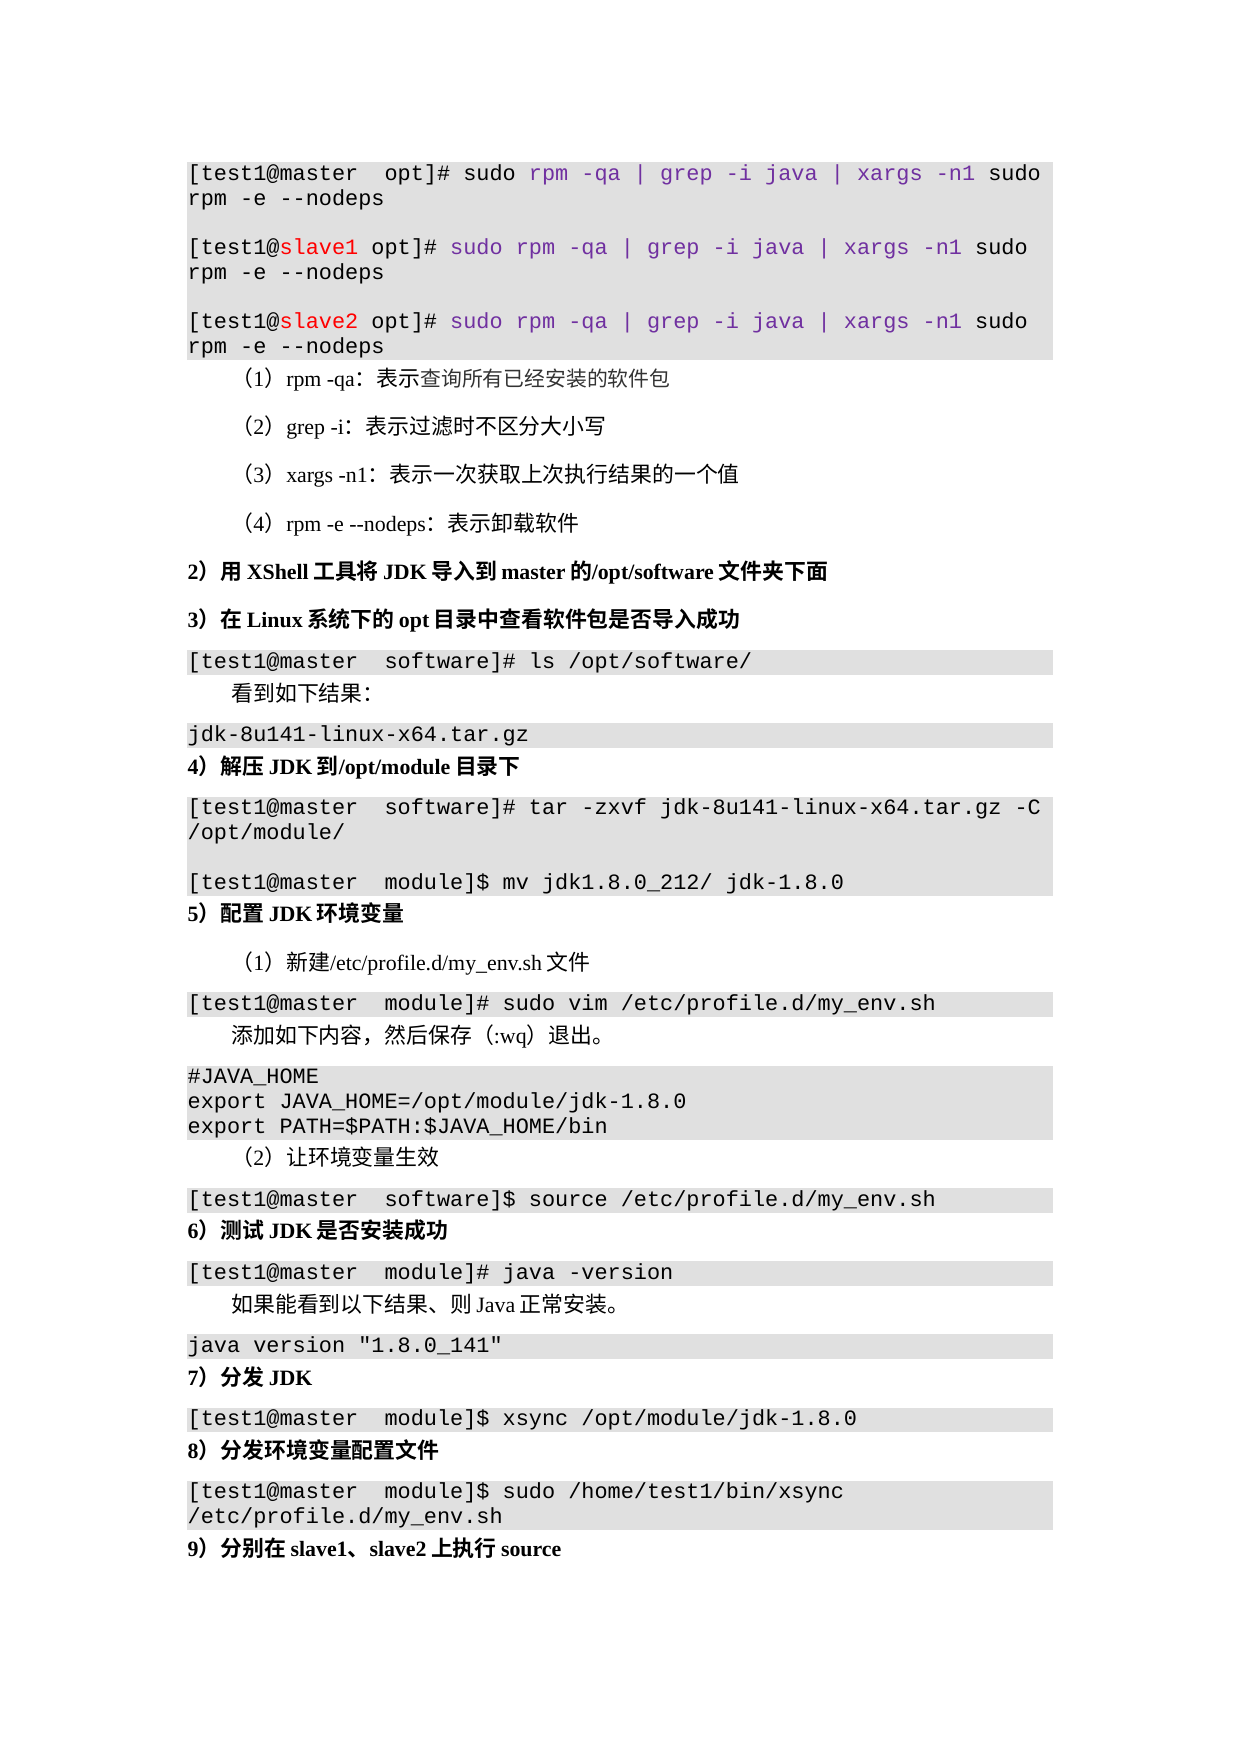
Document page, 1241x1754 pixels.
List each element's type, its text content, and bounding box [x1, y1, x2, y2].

text （3）xargs -n1：表示一次获取上次执行结果的一个值 [187, 457, 1053, 489]
text #JAVA_HOME [187, 1066, 1053, 1090]
text [test1@master software]# tar -zxvf jdk-8u141-linux-x64.tar.gz -C /opt/module/ [187, 797, 1053, 846]
text （2）让环境变量生效 [187, 1140, 1053, 1172]
text 4）解压JDK到/opt/module目录下 [187, 748, 1053, 781]
text [test1@master software]# ls /opt/software/ [187, 650, 1053, 675]
text [test1@master module]$ mv jdk1.8.0_212/ jdk-1.8.0 [187, 871, 1053, 896]
text [test1@master module]$ xsync /opt/module/jdk-1.8.0 [187, 1408, 1053, 1432]
text [test1@slave1 opt]# sudo rpm -qa | grep -i java | xargs -n1 sudo rpm -e --nodeps [187, 236, 1053, 286]
text jdk-8u141-linux-x64.tar.gz [187, 723, 1053, 748]
text （1）新建/etc/profile.d/my_env.sh文件 [187, 944, 1053, 977]
text [test1@master opt]# sudo rpm -qa | grep -i java | xargs -n1 sudo rpm -e --nodeps [187, 162, 1053, 212]
text （1）rpm -qa：表示查询所有已经安装的软件包 [187, 360, 1053, 393]
text （4）rpm -e --nodeps：表示卸载软件 [187, 505, 1053, 538]
text （2）grep -i：表示过滤时不区分大小写 [187, 409, 1053, 441]
text 3）在Linux系统下的opt目录中查看软件包是否导入成功 [187, 602, 1053, 634]
text 2）用XShell工具将JDK导入到master的/opt/software文件夹下面 [187, 554, 1053, 586]
text [test1@master software]$ source /etc/profile.d/my_env.sh [187, 1188, 1053, 1213]
text 看到如下结果： [231, 675, 1053, 708]
text [test1@master module]$ sudo /home/test1/bin/xsync /etc/profile.d/my_env.sh [187, 1481, 1053, 1530]
text 添加如下内容，然后保存（:wq）退出。 [187, 1017, 1053, 1050]
text 6）测试JDK是否安装成功 [187, 1213, 1053, 1246]
text 如果能看到以下结果、则Java正常安装。 [187, 1286, 1053, 1319]
text [test1@slave2 opt]# sudo rpm -qa | grep -i java | xargs -n1 sudo rpm -e --nodeps [187, 311, 1053, 360]
text java version "1.8.0_141" [187, 1334, 1053, 1359]
text [test1@master module]# java -version [187, 1261, 1053, 1286]
text export PATH=$PATH:$JAVA_HOME/bin [187, 1115, 1053, 1140]
text 5）配置JDK环境变量 [187, 896, 1053, 928]
text 7）分发JDK [187, 1359, 1053, 1392]
text export JAVA_HOME=/opt/module/jdk-1.8.0 [187, 1090, 1053, 1115]
text [test1@master module]# sudo vim /etc/profile.d/my_env.sh [187, 992, 1053, 1017]
text 9）分别在slave1、slave2上执行source [187, 1530, 1053, 1563]
text 8）分发环境变量配置文件 [187, 1432, 1053, 1465]
